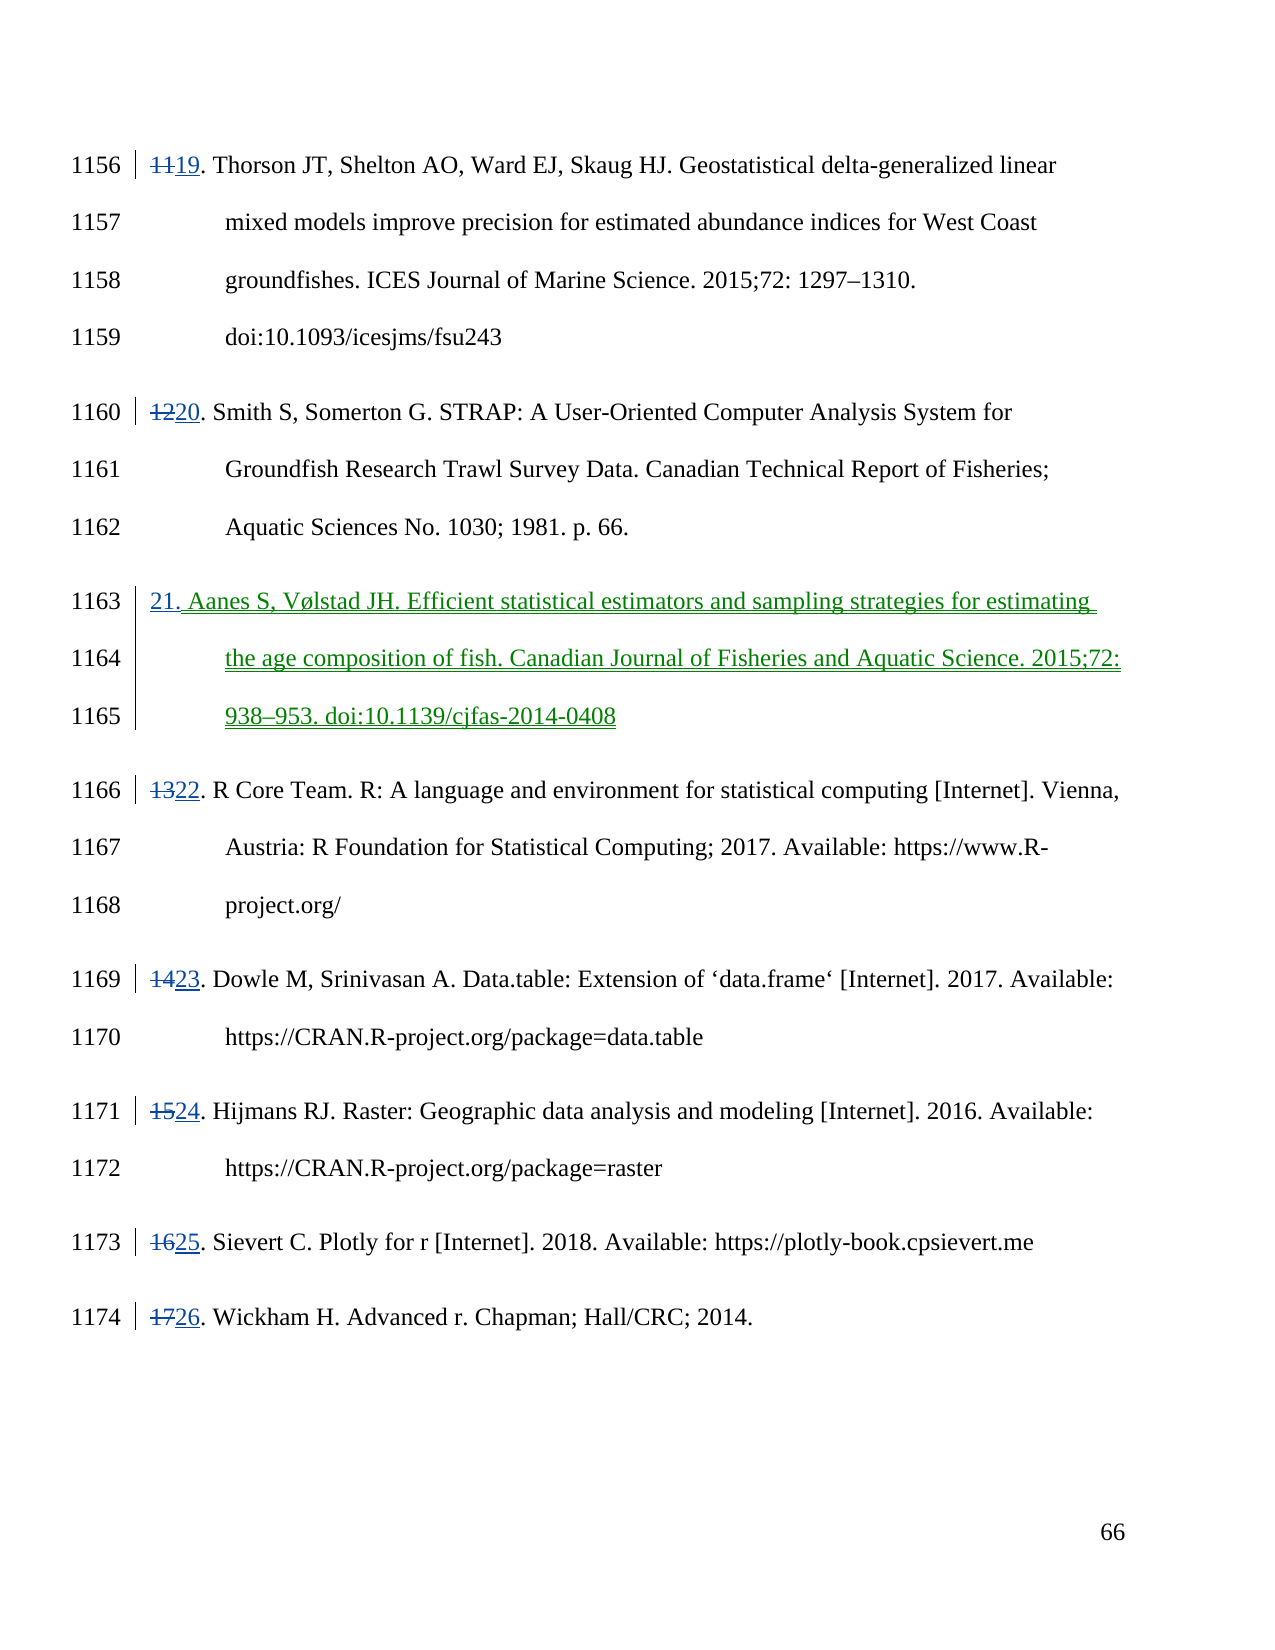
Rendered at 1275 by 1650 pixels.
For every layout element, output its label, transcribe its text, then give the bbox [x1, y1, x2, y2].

text . R Core Team. R: A language and environment for statistical computing [Internet]. Vienna, Austria: R Foundation for Statistical Computing; 2017. Available: https://www.R-project.org/ [150, 775, 1125, 919]
text . Dowle M, Srinivasan A. Data.table: Extension of ‘data.frame‘ [Internet]. 2017. Available: https://CRAN.R-project.org/package=data.table [150, 964, 1125, 1050]
text . Smith S, Somerton G. STRAP: A User-Oriented Computer Analysis System for Groundfish Research Trawl Survey Data. Canadian Technical Report of Fisheries; Aquatic Sciences No. 1030; 1981. p. 66. [150, 397, 1125, 540]
text . Hijmans RJ. Raster: Geographic data analysis and modeling [Internet]. 2016. Available: https://CRAN.R-project.org/package=raster [150, 1096, 1125, 1182]
text . Sievert C. Plotly for r [Internet]. 2018. Available: https://plotly-book.cpsievert.me [150, 1227, 1125, 1256]
text . Wickham H. Advanced r. Chapman; Hall/CRC; 2014. [150, 1302, 1125, 1330]
text . Thorson JT, Shelton AO, Ward EJ, Skaug HJ. Geostatistical delta-generalized linear mixed models improve precision for estimated abundance indices for West Coast groundfishes. ICES Journal of Marine Science. 2015;72: 1297–1310. doi:10.1093/icesjms/fsu243 [150, 150, 1125, 351]
